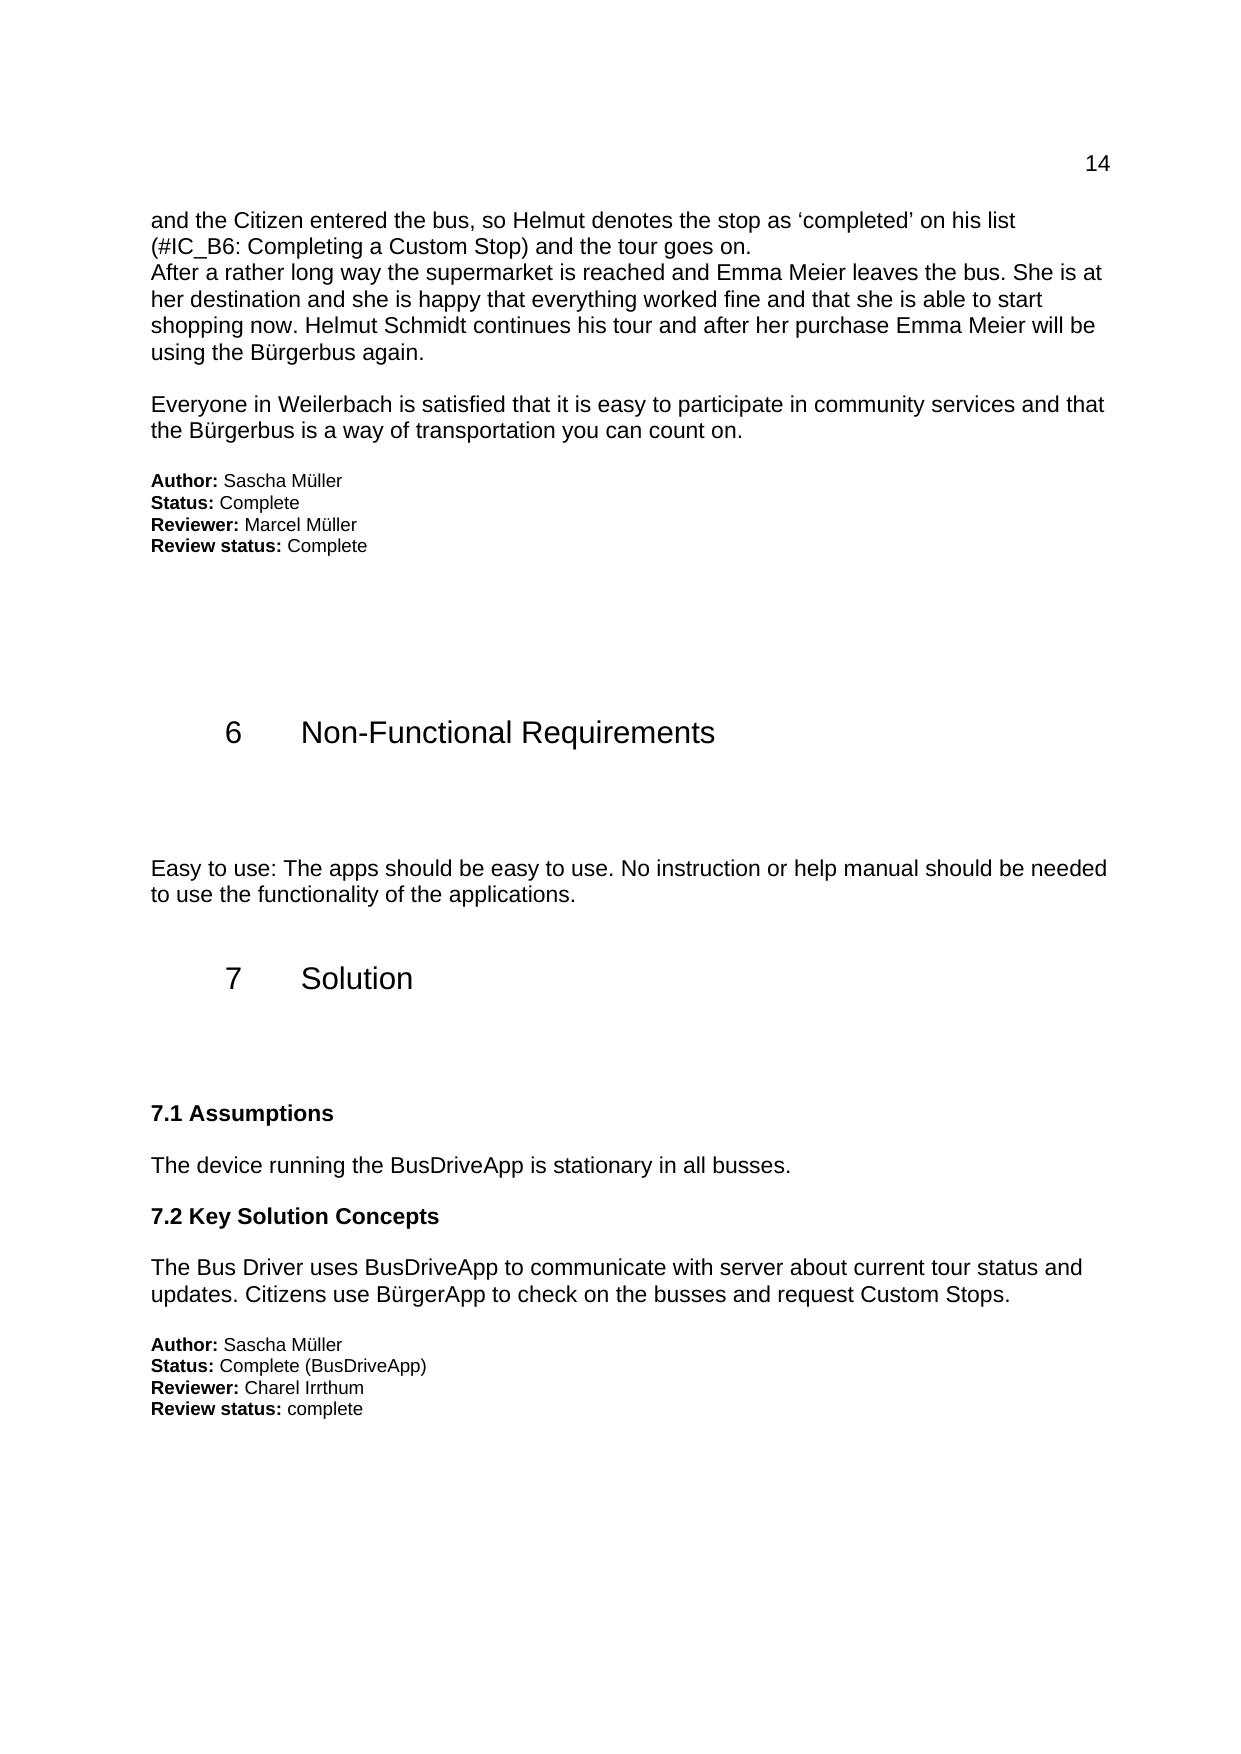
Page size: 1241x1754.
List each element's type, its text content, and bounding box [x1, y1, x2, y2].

text The device running the BusDriveApp is stationary in all busses. [151, 1152, 1110, 1178]
text Reviewer: Marcel Müller [151, 513, 1110, 535]
text Review status: complete [151, 1398, 1110, 1419]
text Author: Sascha Müller [151, 1333, 1110, 1355]
text Reviewer: Charel Irrthum [151, 1376, 1110, 1398]
text Author: Sascha Müller [151, 470, 1110, 492]
subtitle 7.2 Key Solution Concepts [151, 1203, 1110, 1229]
subtitle Non-Functional Requirements [224, 714, 1110, 751]
text Status: Complete (BusDriveApp) [151, 1355, 1110, 1376]
text Easy to use: The apps should be easy to use. No instruction or help manual should be needed to use the functionality of the applications. [151, 855, 1110, 907]
text After a rather long way the supermarket is reached and Emma Meier leaves the bus. She is at her destination and she is happy that everything worked fine and that she is able to start shopping now. Helmut Schmidt continues his tour and after her purchase Emma Meier will be using the Bürgerbus again. [151, 259, 1110, 365]
text The Bus Driver uses BusDriveApp to communicate with server about current tour status and updates. Citizens use BürgerApp to check on the busses and request Custom Stops. [151, 1254, 1110, 1307]
text Everyone in Weilerbach is satisfied that it is easy to participate in community services and that the Bürgerbus is a way of transportation you can count on. [151, 391, 1110, 444]
text Review status: Complete [151, 535, 1110, 556]
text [151, 207, 1110, 259]
subtitle Solution [224, 960, 1110, 996]
subtitle 7.1 Assumptions [151, 1100, 1110, 1127]
text Status: Complete [151, 492, 1110, 513]
